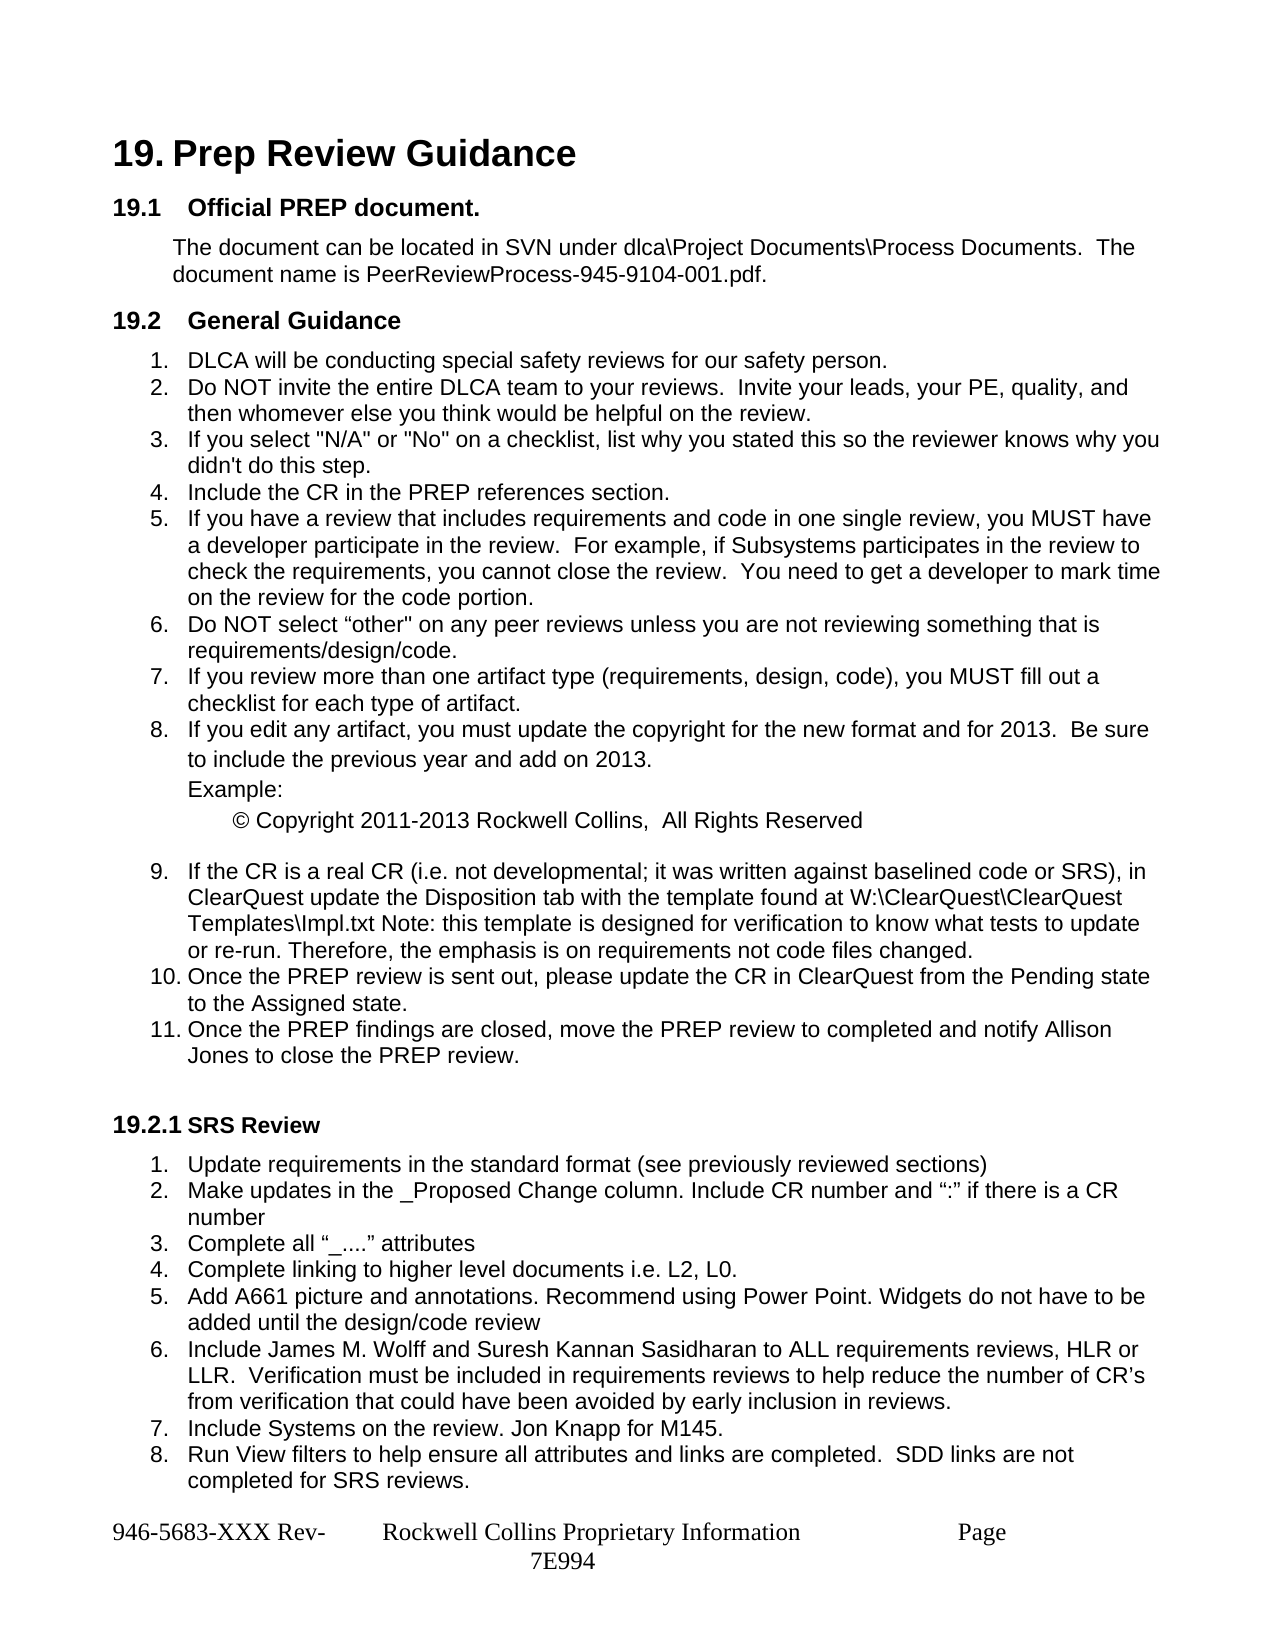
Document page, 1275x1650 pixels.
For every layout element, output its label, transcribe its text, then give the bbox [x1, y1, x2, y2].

list If the CR is a real CR (i.e. not developmental; it was written against baselined code or SRS), in ClearQuest update the Disposition tab with the template found at W:\ClearQuest\ClearQuest Templates\Impl.txt Note: this template is designed for verification to know what tests to update or re-run. Therefore, the emphasis is on requirements not code files changed. [150, 858, 1162, 963]
list Include the CR in the PREP references section. [150, 479, 1162, 505]
list Update requirements in the standard format (see previously reviewed sections) [150, 1151, 1162, 1177]
list If you review more than one artifact type (requirements, design, code), you MUST fill out a checklist for each type of artifact. [150, 663, 1162, 716]
list Include Systems on the review. Jon Knapp for M145. [150, 1414, 1162, 1441]
list Once the PREP review is sent out, please update the CR in ClearQuest from the Pending state to the Assigned state. [150, 963, 1162, 1016]
list If you select "N/A" or "No" on a checklist, list why you stated this so the reviewer knows why you didn't do this step. [150, 426, 1162, 479]
list Run View filters to help ensure all attributes and links are completed. SDD links are not completed for SRS reviews. [150, 1441, 1162, 1494]
list Once the PREP findings are closed, move the PREP review to completed and notify Allison Jones to close the PREP review. [150, 1016, 1162, 1068]
list Example: [187, 776, 1162, 803]
subtitle General Guidance [112, 306, 1162, 334]
list If you edit any artifact, you must update the copyright for the new format and for 2013. Be sure to include the previous year and add on 2013. [150, 716, 1162, 773]
list DLCA will be conducting special safety reviews for our safety person. [150, 347, 1162, 373]
subtitle Prep Review Guidance [112, 131, 1162, 174]
list Complete linking to higher level documents i.e. L2, L0. [150, 1256, 1162, 1283]
list Make updates in the _Proposed Change column. Include CR number and “:” if there is a CR number [150, 1177, 1162, 1230]
list © Copyright 2011-2013 Rockwell Collins, All Rights Reserved [187, 807, 1162, 833]
subtitle Official PREP document. [112, 193, 1162, 222]
list If you have a review that includes requirements and code in one single review, you MUST have a developer participate in the review. For example, if Subsystems participates in the review to check the requirements, you cannot close the review. You need to get a developer to mark time on the review for the code portion. [150, 505, 1162, 611]
list Add A661 picture and annotations. Recommend using Power Point. Widgets do not have to be added until the design/code review [150, 1283, 1162, 1336]
list Do NOT select “other" on any peer reviews unless you are not reviewing something that is requirements/design/code. [150, 611, 1162, 663]
list Include James M. Wolff and Suresh Kannan Sasidharan to ALL requirements reviews, HLR or LLR. Verification must be included in requirements reviews to help reduce the number of CR’s from verification that could have been avoided by early inclusion in reviews. [150, 1336, 1162, 1414]
text The document can be located in SVN under dlca\Project Documents\Process Documents. The document name is PeerReviewProcess-945-9104-001.pdf. [172, 234, 1162, 287]
list Do NOT invite the entire DLCA team to your reviews. Invite your leads, your PE, quality, and then whomever else you think would be helpful on the review. [150, 373, 1162, 426]
subtitle SRS Review [112, 1110, 1162, 1138]
list Complete all “_....” attributes [150, 1230, 1162, 1256]
